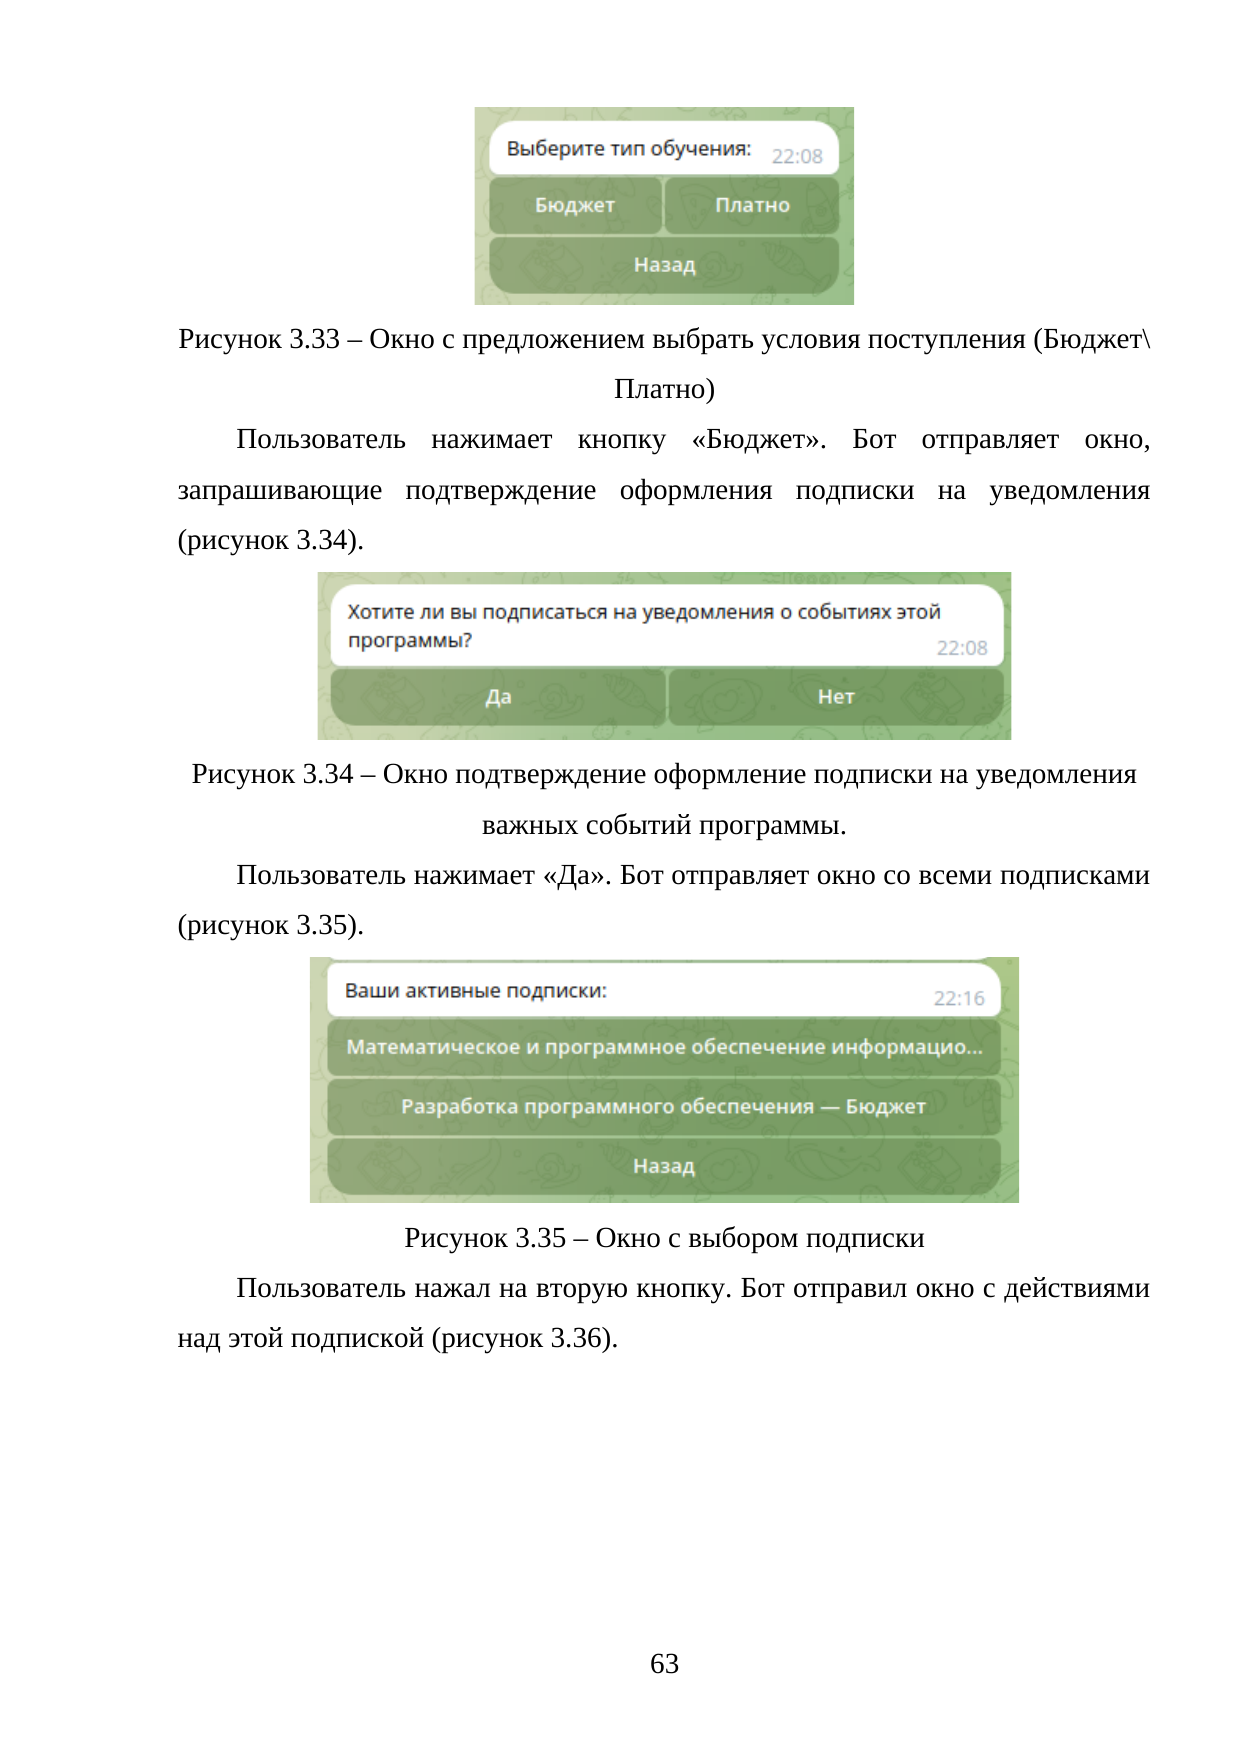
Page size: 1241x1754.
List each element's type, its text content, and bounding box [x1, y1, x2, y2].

text Рисунок 3.34 – Окно подтверждение оформление подписки на уведомления важных событий программы. [177, 756, 1152, 840]
picture [317, 572, 1012, 740]
picture [474, 107, 855, 305]
picture [309, 957, 1020, 1203]
text Рисунок 3.35 – Окно с выбором подписки [177, 1220, 1152, 1253]
text Рисунок 3.33 – Окно с предложением выбрать условия поступления (Бюджет\Платно) [177, 321, 1152, 405]
text Пользователь нажимает кнопку «Бюджет». Бот отправляет окно, запрашивающие подтверждение оформления подписки на уведомления (рисунок 3.34). [177, 422, 1152, 556]
text Пользователь нажал на вторую кнопку. Бот отправил окно с действиями над этой подпиской (рисунок 3.36). [177, 1270, 1152, 1354]
text Пользователь нажимает «Да». Бот отправляет окно со всеми подписками (рисунок 3.35). [177, 857, 1152, 941]
